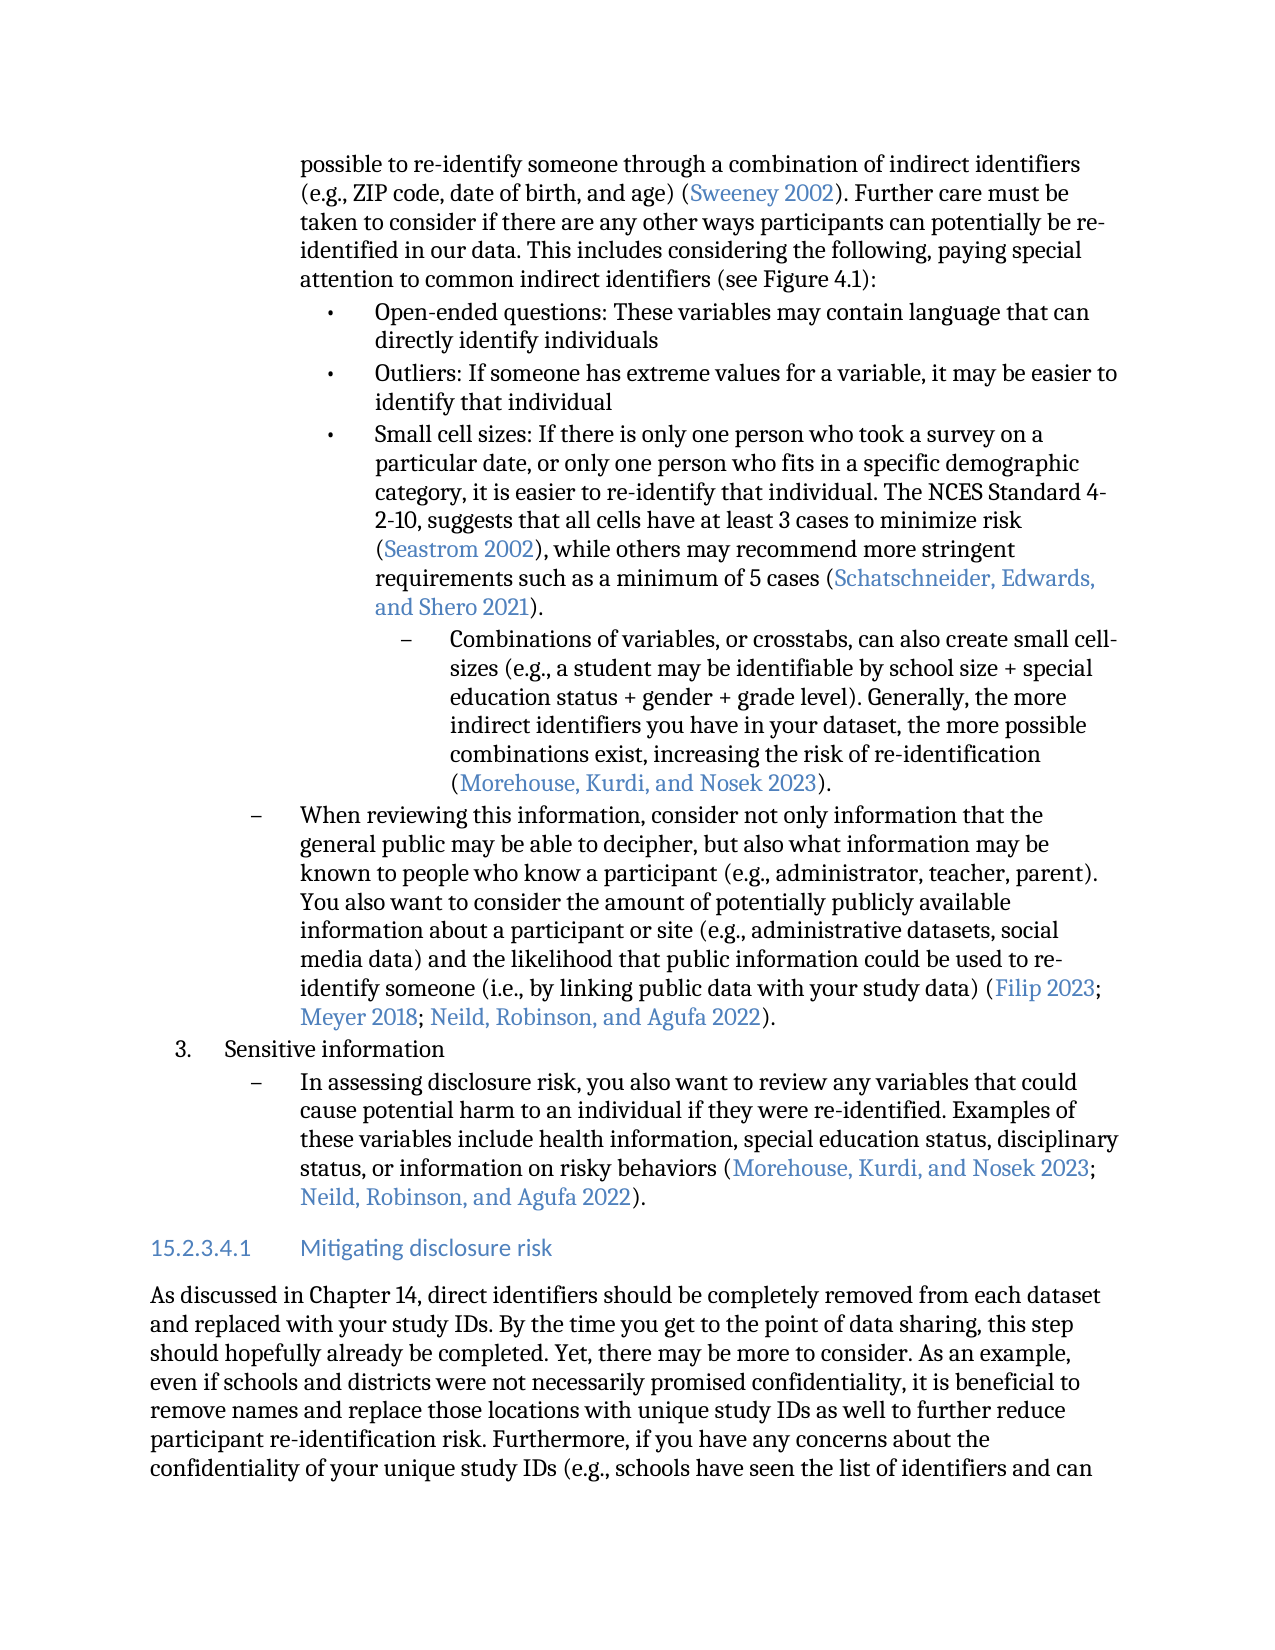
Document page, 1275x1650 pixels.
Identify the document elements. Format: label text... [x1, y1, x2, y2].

subtitle 15.2.3.4.1 Mitigating disclosure risk [150, 1232, 1125, 1263]
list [250, 150, 1125, 294]
list Small cell sizes: If there is only one person who took a survey on a particular date, or only one person who fits in a specific demographic category, it is easier to re-identify that individual. The NCES Standard 4-2-10, suggests that all cells have at least 3 cases to minimize risk (Seastrom 2002), while others may recommend more stringent requirements such as a minimum of 5 cases (Schatschneider, Edwards, and Shero 2021). [325, 420, 1125, 621]
list When reviewing this information, consider not only information that the general public may be able to decipher, but also what information may be known to people who know a participant (e.g., administrator, teacher, parent). You also want to consider the amount of potentially publicly available information about a participant or site (e.g., administrative datasets, social media data) and the likelihood that public information could be used to re-identify someone (i.e., by linking public data with your study data) (Filip 2023; Meyer 2018; Neild, Robinson, and Agufa 2022). [250, 801, 1125, 1031]
list In assessing disclosure risk, you also want to review any variables that could cause potential harm to an individual if they were re-identified. Examples of these variables include health information, special education status, disciplinary status, or information on risky behaviors (Morehouse, Kurdi, and Nosek 2023; Neild, Robinson, and Agufa 2022). [250, 1067, 1125, 1211]
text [150, 1281, 1125, 1483]
list Combinations of variables, or crosstabs, can also create small cell-sizes (e.g., a student may be identifiable by school size + special education status + gender + grade level). Generally, the more indirect identifiers you have in your dataset, the more possible combinations exist, increasing the risk of re-identification (Morehouse, Kurdi, and Nosek 2023). [400, 625, 1125, 797]
list Sensitive information [175, 1035, 1125, 1064]
list Outliers: If someone has extreme values for a variable, it may be easier to identify that individual [325, 359, 1125, 416]
list Open-ended questions: These variables may contain language that can directly identify individuals [325, 297, 1125, 355]
